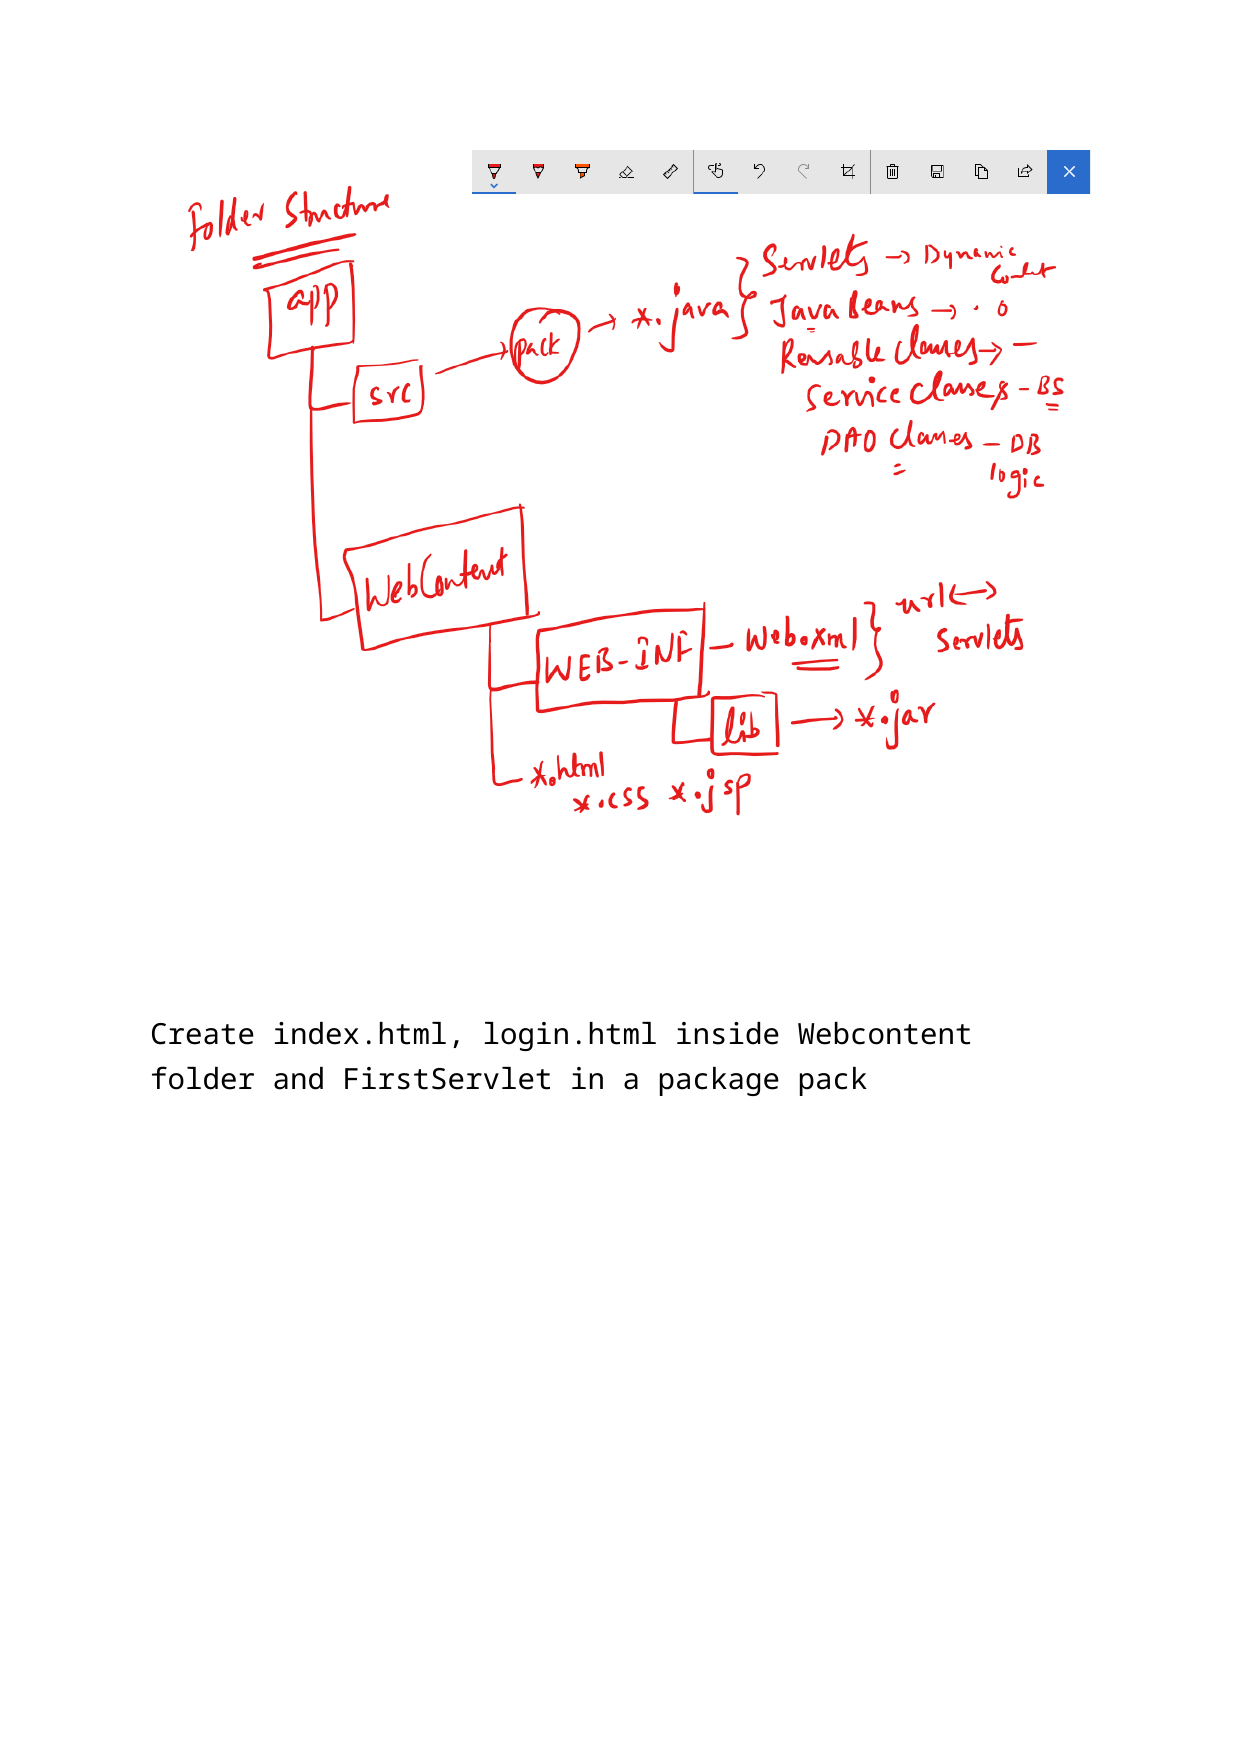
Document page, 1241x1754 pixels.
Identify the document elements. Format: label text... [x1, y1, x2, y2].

text Create index.html, login.html inside Webcontent folder and FirstServlet in a package pack [150, 1013, 1090, 1098]
picture [150, 150, 1091, 855]
